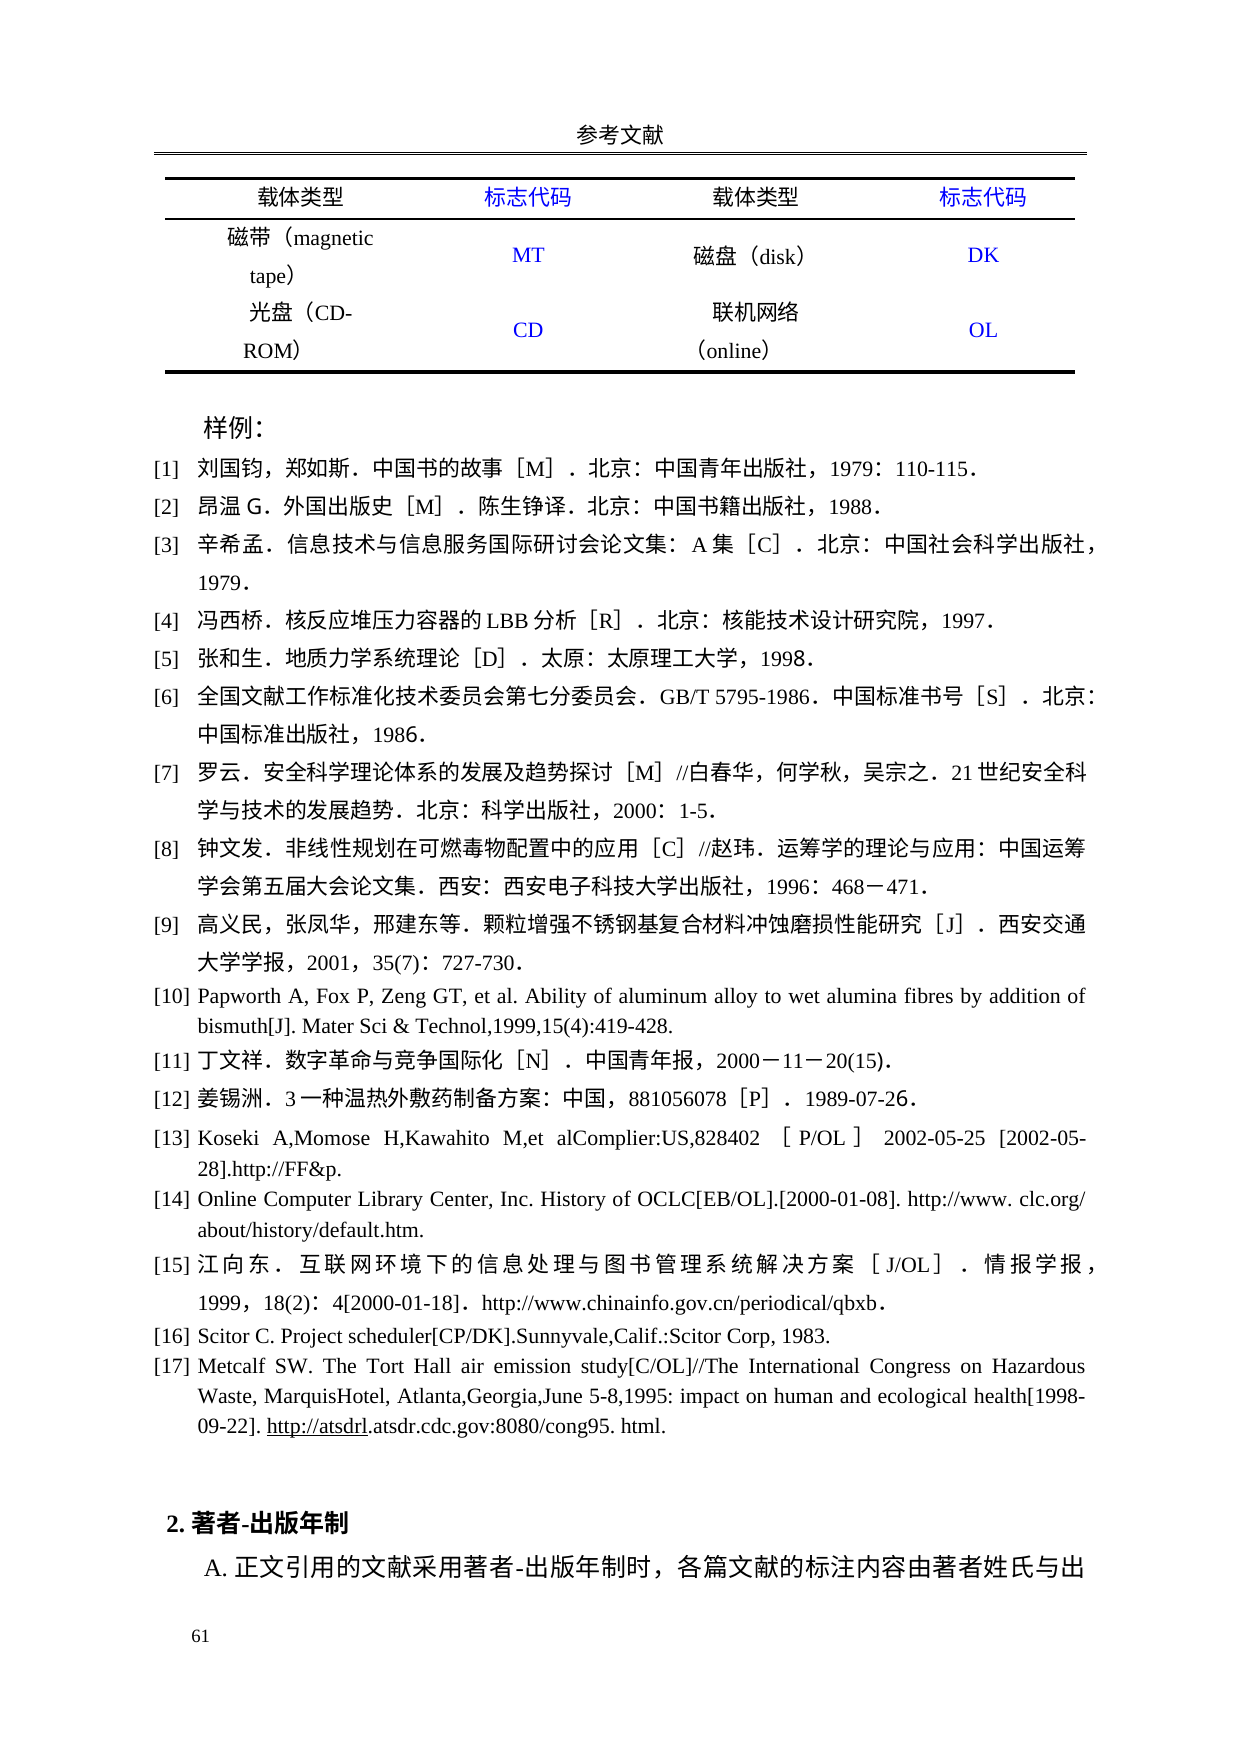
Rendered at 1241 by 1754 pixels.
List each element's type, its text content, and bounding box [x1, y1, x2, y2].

table_cell 光盘（CD-ROM） [165, 295, 392, 370]
table_cell DK [848, 220, 1075, 295]
text 样例： [153, 408, 1087, 444]
text 全国文献工作标准化技术委员会第七分委员会．GB/T 5795-1986．中国标准书号［S］．北京：中国标准出版社，1986． [153, 679, 1087, 749]
text Papworth A, Fox P, Zeng GT, et al. Ability of aluminum alloy to wet alumina fibres by addition of bismuth[J]. Mater Sci & Technol,1999,15(4):419-428. [153, 983, 1087, 1038]
text 冯西桥．核反应堆压力容器的LBB分析［R］．北京：核能技术设计研究院，1997． [153, 603, 1087, 635]
text 辛希孟．信息技术与信息服务国际研讨会论文集：A集［C］．北京：中国社会科学出版社，1979． [153, 527, 1087, 597]
text 刘国钧，郑如斯．中国书的故事［M］．北京：中国青年出版社，1979：110-115． [153, 451, 1087, 483]
table_header 标志代码 [848, 180, 1075, 218]
text 高义民，张凤华，邢建东等．颗粒增强不锈钢基复合材料冲蚀磨损性能研究［J］．西安交通大学学报，2001，35(7)：727-730． [153, 907, 1087, 977]
text 姜锡洲．3一种温热外敷药制备方案：中国，881056078［P］．1989-07-26． [153, 1081, 1087, 1113]
text 江向东．互联网环境下的信息处理与图书管理系统解决方案［J/OL］．情报学报，1999，18(2)：4[2000-01-18]．http://www.chinainfo.gov.cn/periodical/qbxb． [153, 1247, 1087, 1316]
list 2. 著者-出版年制 [153, 1504, 1087, 1540]
text Metcalf SW. The Tort Hall air emission study[C/OL]//The International Congress on Hazardous Waste, MarquisHotel, Atlanta,Georgia,June 5-8,1995: impact on human and ecological health[1998-09-22]. http://atsdrl.atsdr.cdc.gov:8080/cong95. html. [153, 1353, 1087, 1438]
table_cell CD [393, 295, 620, 370]
text 罗云．安全科学理论体系的发展及趋势探讨［M］//白春华，何学秋，吴宗之．21世纪安全科学与技术的发展趋势．北京：科学出版社，2000：1-5． [153, 755, 1087, 825]
text Scitor C. Project scheduler[CP/DK].Sunnyvale,Calif.:Scitor Corp, 1983. [153, 1323, 1087, 1348]
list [153, 1547, 1087, 1584]
table_cell 磁盘（disk） [620, 220, 848, 295]
text Online Computer Library Center, Inc. History of OCLC[EB/OL].[2000-01-08]. http://www. clc.org/ about/history/default.htm. [153, 1186, 1087, 1242]
table_cell 联机网络（online） [620, 295, 848, 370]
text Koseki A,Momose H,Kawahito M,et alComplier:US,828402［P/OL］2002-05-25 [2002-05-28].http://FF&p. [153, 1119, 1087, 1181]
text 昂温 G．外国出版史［M］．陈生铮译．北京：中国书籍出版社，1988． [153, 489, 1087, 521]
table_header 载体类型 [620, 180, 848, 218]
table_cell MT [393, 220, 620, 295]
text 钟文发．非线性规划在可燃毒物配置中的应用［C］//赵玮．运筹学的理论与应用：中国运筹学会第五届大会论文集．西安：西安电子科技大学出版社，1996：468－471． [153, 831, 1087, 901]
text 丁文祥．数字革命与竞争国际化［N］．中国青年报，2000－11－20(15)． [153, 1043, 1087, 1075]
table_header 载体类型 [165, 180, 392, 218]
table_header 标志代码 [393, 180, 620, 218]
text 张和生．地质力学系统理论［D］．太原：太原理工大学，1998． [153, 641, 1087, 673]
table_cell 磁带（magnetic tape） [165, 220, 392, 295]
table_cell OL [848, 295, 1075, 370]
